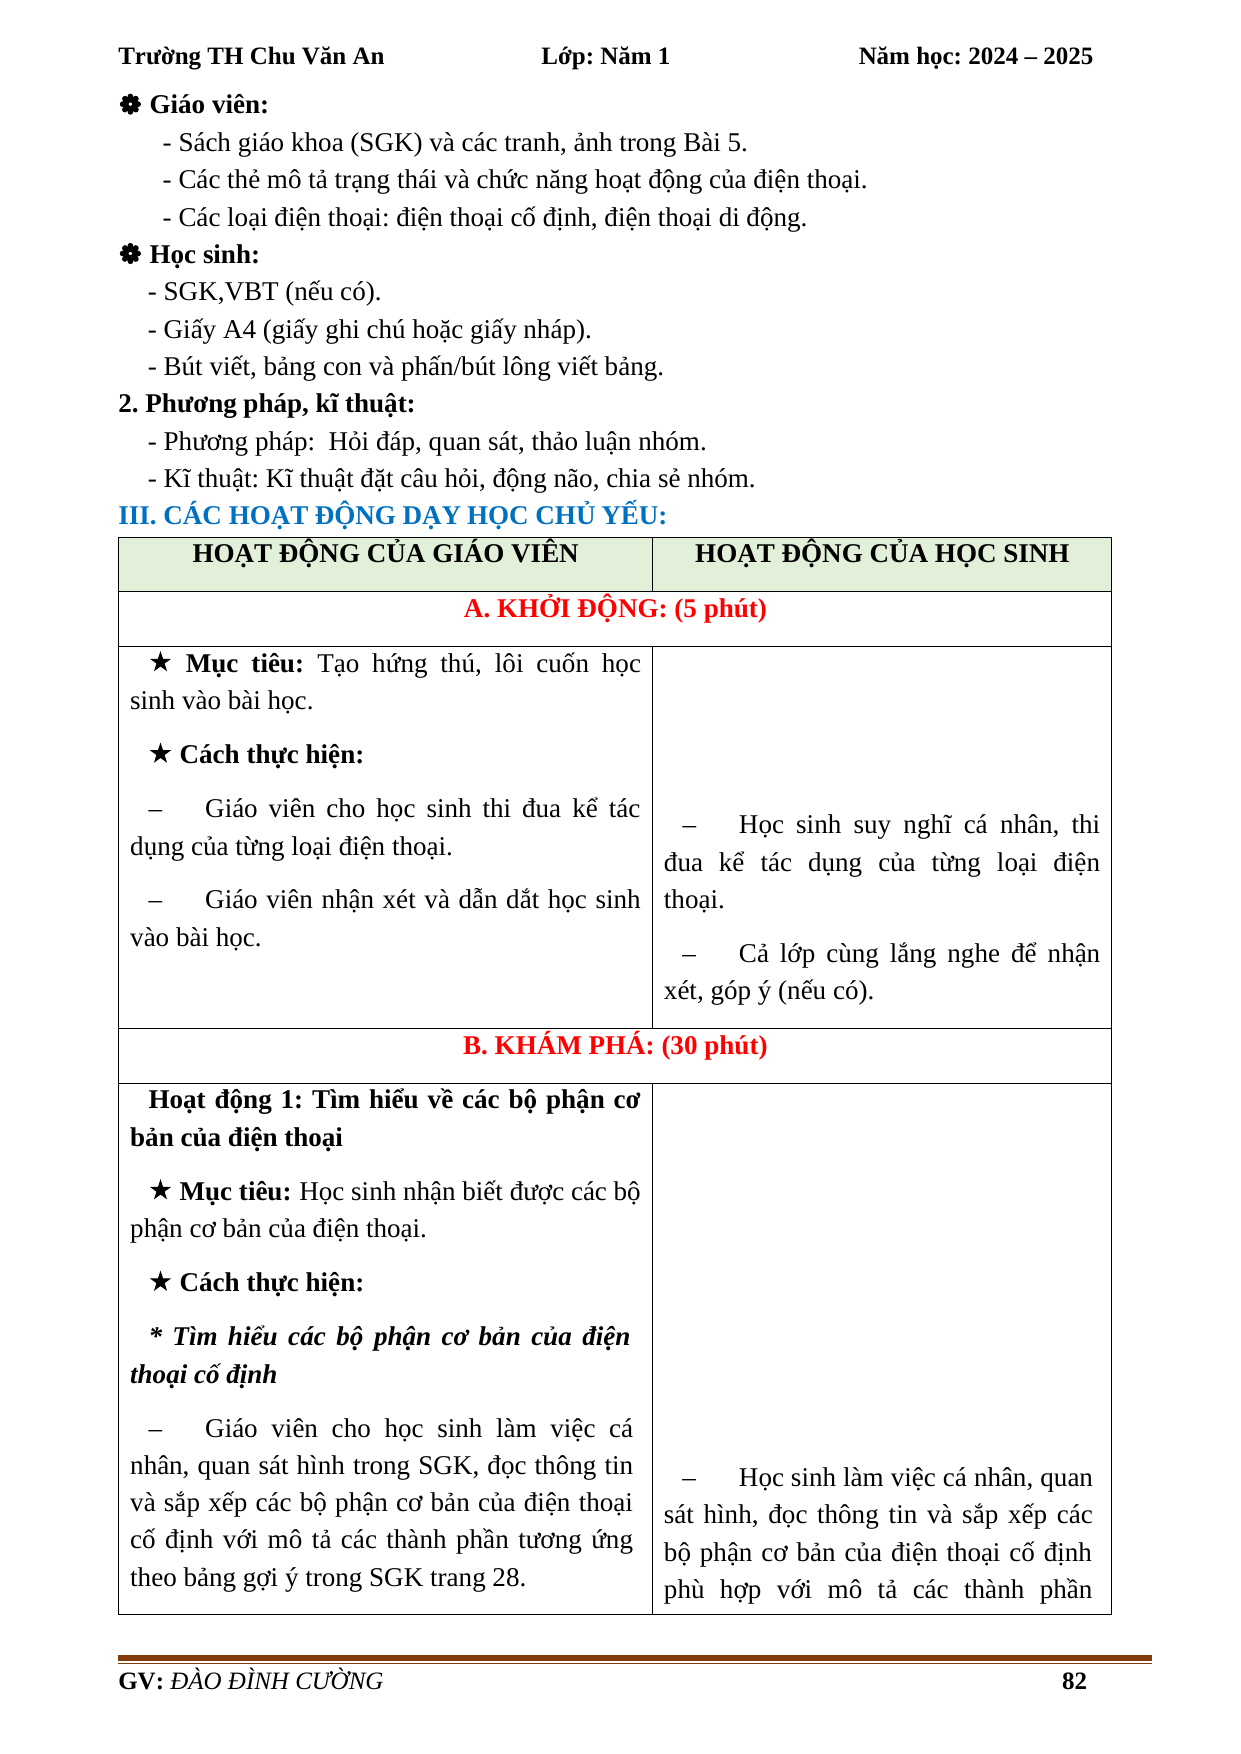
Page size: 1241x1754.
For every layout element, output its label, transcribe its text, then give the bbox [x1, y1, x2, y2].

table_header HOẠT ĐỘNG CỦA HỌC SINH [653, 538, 1111, 591]
text - Kĩ thuật: Kĩ thuật đặt câu hỏi, động não, chia sẻ nhóm. [148, 462, 1152, 493]
text Giáo viên: [118, 89, 1152, 120]
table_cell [119, 1084, 652, 1614]
table_cell Mục tiêu: Tạo hứng thú, lôi cuốn học sinh vào bài học. Cách thực hiện: – Giáo viên cho học sinh thi đua kể tác dụng của từng loại điện thoại. – Giáo viên nhận xét và dẫn dắt học sinh vào bài học. [119, 647, 652, 1028]
table_header HOẠT ĐỘNG CỦA GIÁO VIÊN [119, 538, 652, 591]
text - Các loại điện thoại: điện thoại cố định, điện thoại di động. [148, 201, 1152, 232]
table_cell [653, 1084, 1111, 1614]
text 2. Phương pháp, kĩ thuật: [118, 387, 1152, 418]
text - Phương pháp: Hỏi đáp, quan sát, thảo luận nhóm. [148, 425, 1152, 456]
text Học sinh: [118, 238, 1152, 269]
text - Sách giáo khoa (SGK) và các tranh, ảnh trong Bài 5. [148, 126, 1152, 157]
table_cell B. KHÁM PHÁ: (30 phút) [119, 1029, 1111, 1083]
text - Bút viết, bảng con và phấn/bút lông viết bảng. [148, 350, 1152, 381]
text - SGK,VBT (nếu có). [148, 276, 1152, 307]
text III. CÁC HOẠT ĐỘNG DẠY HỌC CHỦ YẾU: [118, 499, 1152, 530]
text - Giấy A4 (giấy ghi chú hoặc giấy nháp). [148, 313, 1152, 344]
table_cell A. KHỞI ĐỘNG: (5 phút) [119, 592, 1111, 646]
text - Các thẻ mô tả trạng thái và chức năng hoạt động của điện thoại. [148, 163, 1152, 194]
table_cell – Học sinh suy nghĩ cá nhân, thi đua kể tác dụng của từng loại điện thoại. – Cả lớp cùng lắng nghe để nhận xét, góp ý (nếu có). [653, 647, 1111, 1028]
